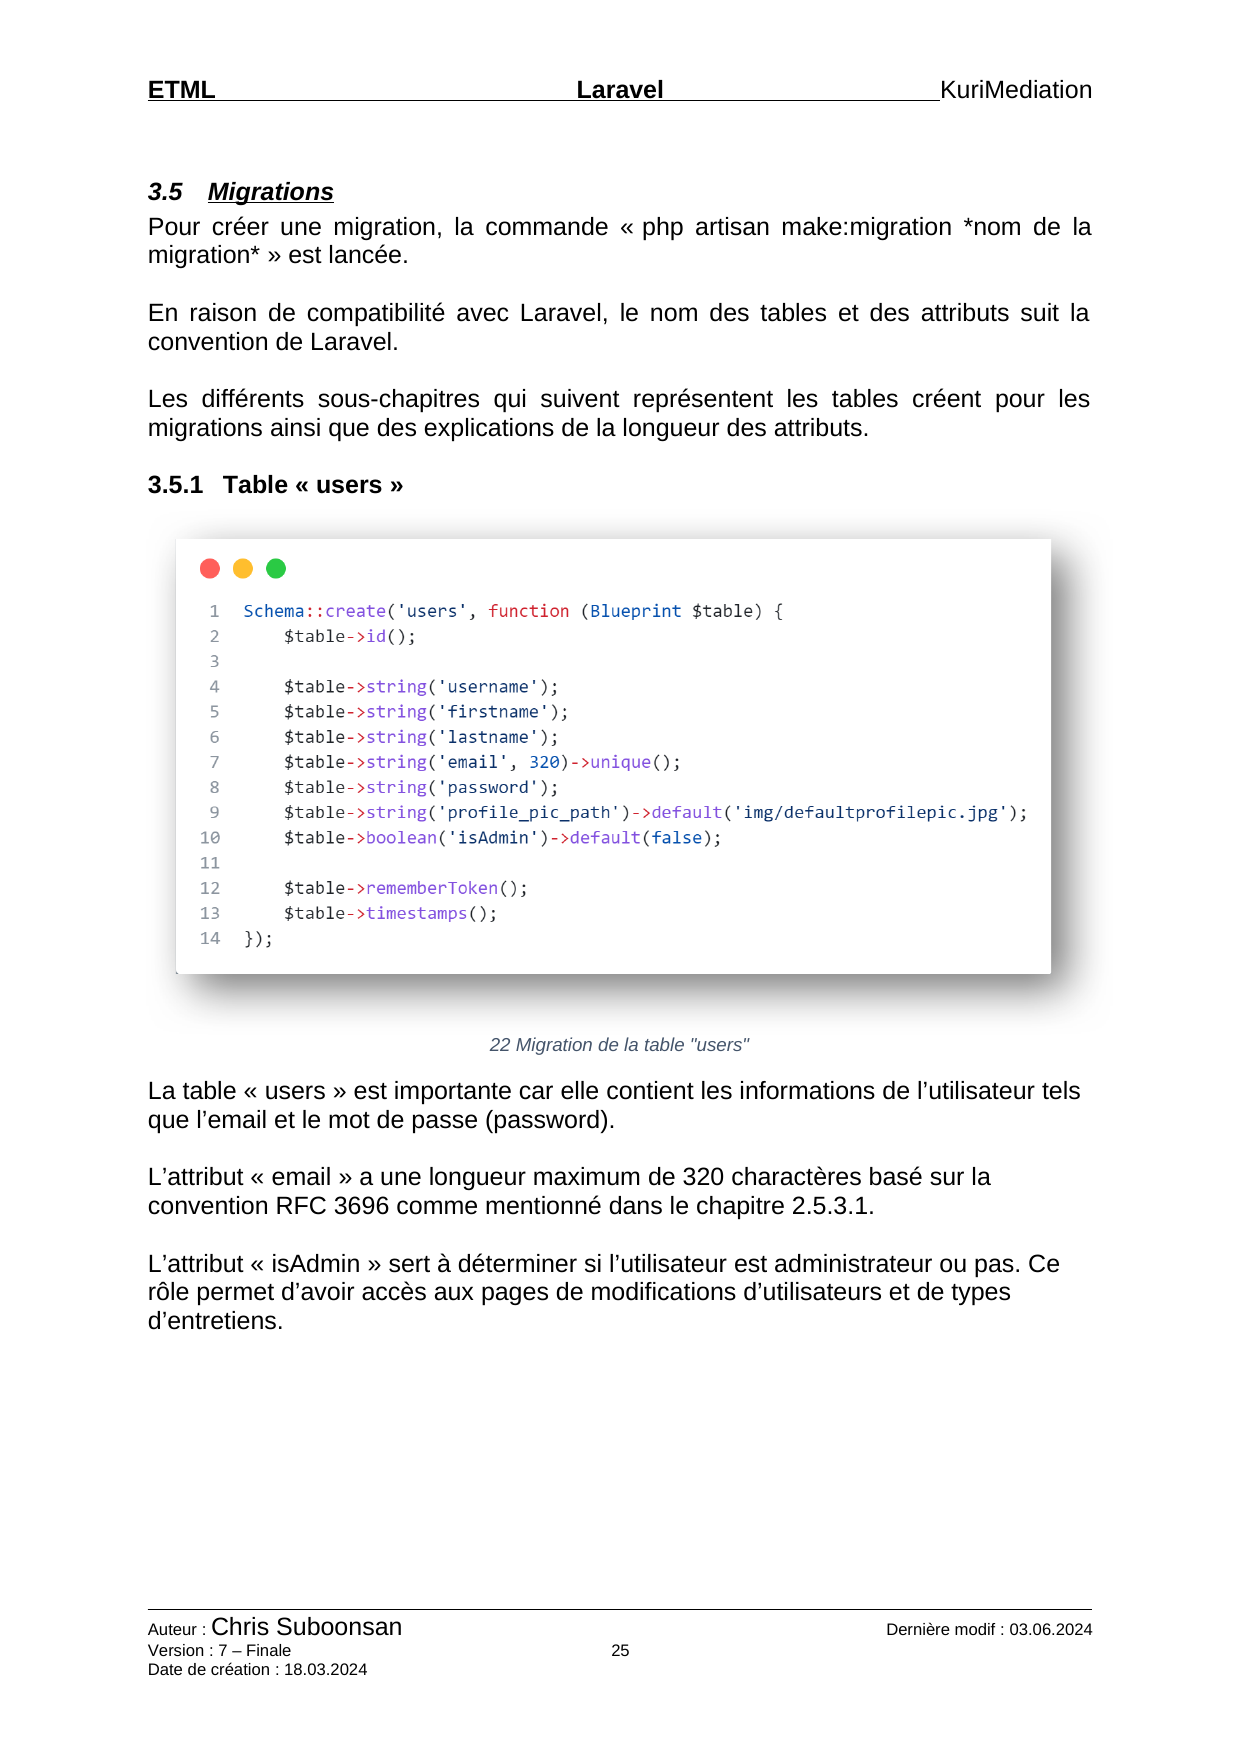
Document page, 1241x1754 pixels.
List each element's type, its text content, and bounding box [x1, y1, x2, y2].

picture [175, 539, 1052, 974]
subtitle Table « users » [148, 470, 1092, 499]
text L’attribut « email » a une longueur maximum de 320 charactères basé sur la convention RFC 3696 comme mentionné dans le chapitre 2.5.3.1. [148, 1162, 1092, 1220]
text Pour créer une migration, la commande « php artisan make:migration *nom de la migration* » est lancée. [148, 212, 1092, 269]
text En raison de compatibilité avec Laravel, le nom des tables et des attributs suit la convention de Laravel. [148, 298, 1092, 355]
text 22 Migration de la table "users" [148, 1034, 1092, 1055]
text La table « users » est importante car elle contient les informations de l’utilisateur tels que l’email et le mot de passe (password). [148, 1076, 1092, 1133]
subtitle Migrations [148, 177, 1092, 205]
text L’attribut « isAdmin » sert à déterminer si l’utilisateur est administrateur ou pas. Ce rôle permet d’avoir accès aux pages de modifications d’utilisateurs et de types d’entretiens. [148, 1248, 1092, 1335]
text Les différents sous-chapitres qui suivent représentent les tables créent pour les migrations ainsi que des explications de la longueur des attributs. [148, 384, 1092, 442]
